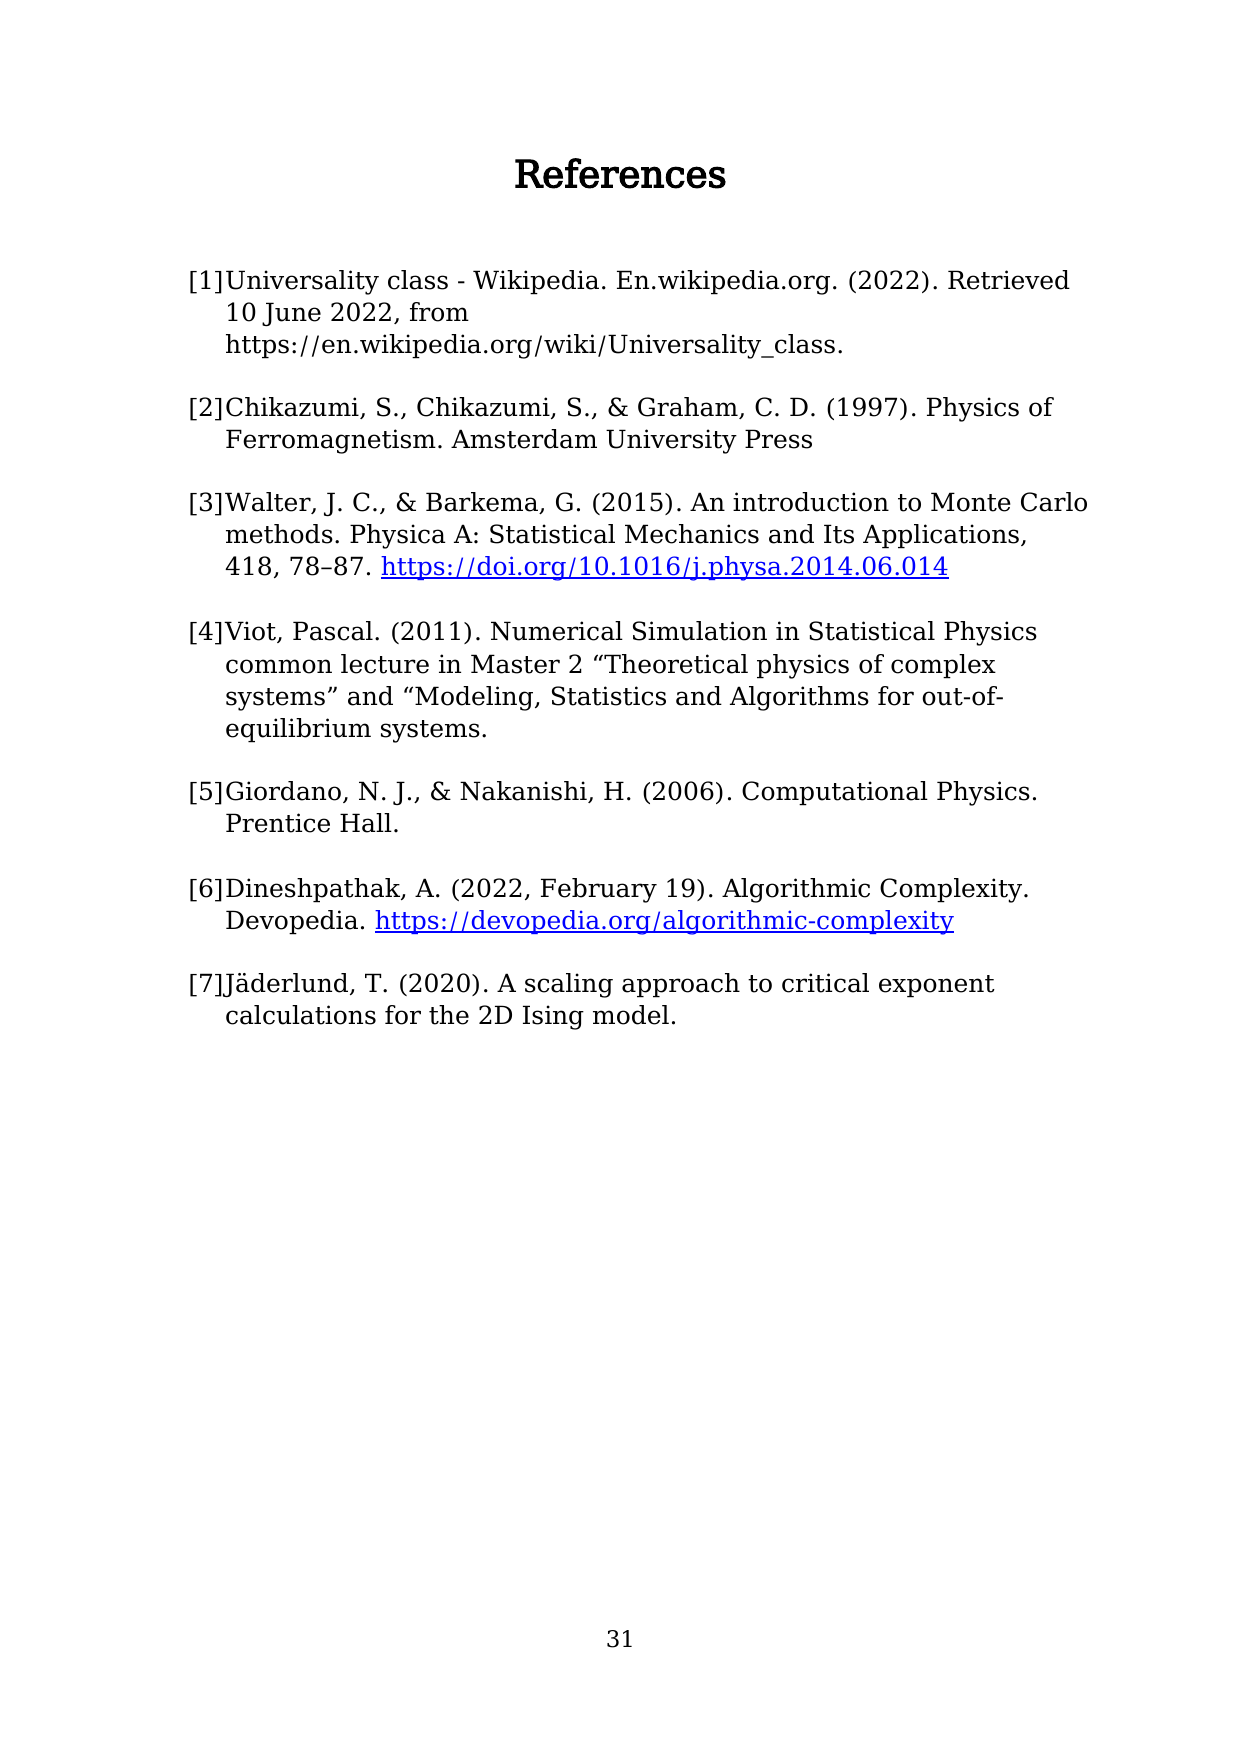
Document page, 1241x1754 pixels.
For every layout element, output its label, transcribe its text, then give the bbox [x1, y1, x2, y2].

list Jäderlund, T. (2020). A scaling approach to critical exponent calculations for the 2D Ising model. [187, 967, 1090, 1030]
list Chikazumi, S., Chikazumi, S., & Graham, C. D. (1997). Physics of Ferromagnetism. Amsterdam University Press [187, 391, 1090, 484]
text References [150, 150, 1090, 195]
list Dineshpathak, A. (2022, February 19). Algorithmic Complexity. Devopedia. https://devopedia.org/algorithmic-complexity [187, 873, 1090, 965]
list Universality class - Wikipedia. En.wikipedia.org. (2022). Retrieved 10 June 2022, from https://en.wikipedia.org/wiki/Universality_class. [187, 264, 1090, 389]
list Giordano, N. J., & Nakanishi, H. (2006). Computational Physics. Prentice Hall. [187, 775, 1090, 838]
list Walter, J. C., & Barkema, G. (2015). An introduction to Monte Carlo methods. Physica A: Statistical Mechanics and Its Applications, 418, 78–87. https://doi.org/10.1016/j.physa.2014.06.014 [187, 486, 1090, 581]
list Viot, Pascal. (2011). Numerical Simulation in Statistical Physics common lecture in Master 2 “Theoretical physics of complex systems” and “Modeling, Statistics and Algorithms for out-of-equilibrium systems. [187, 616, 1090, 773]
